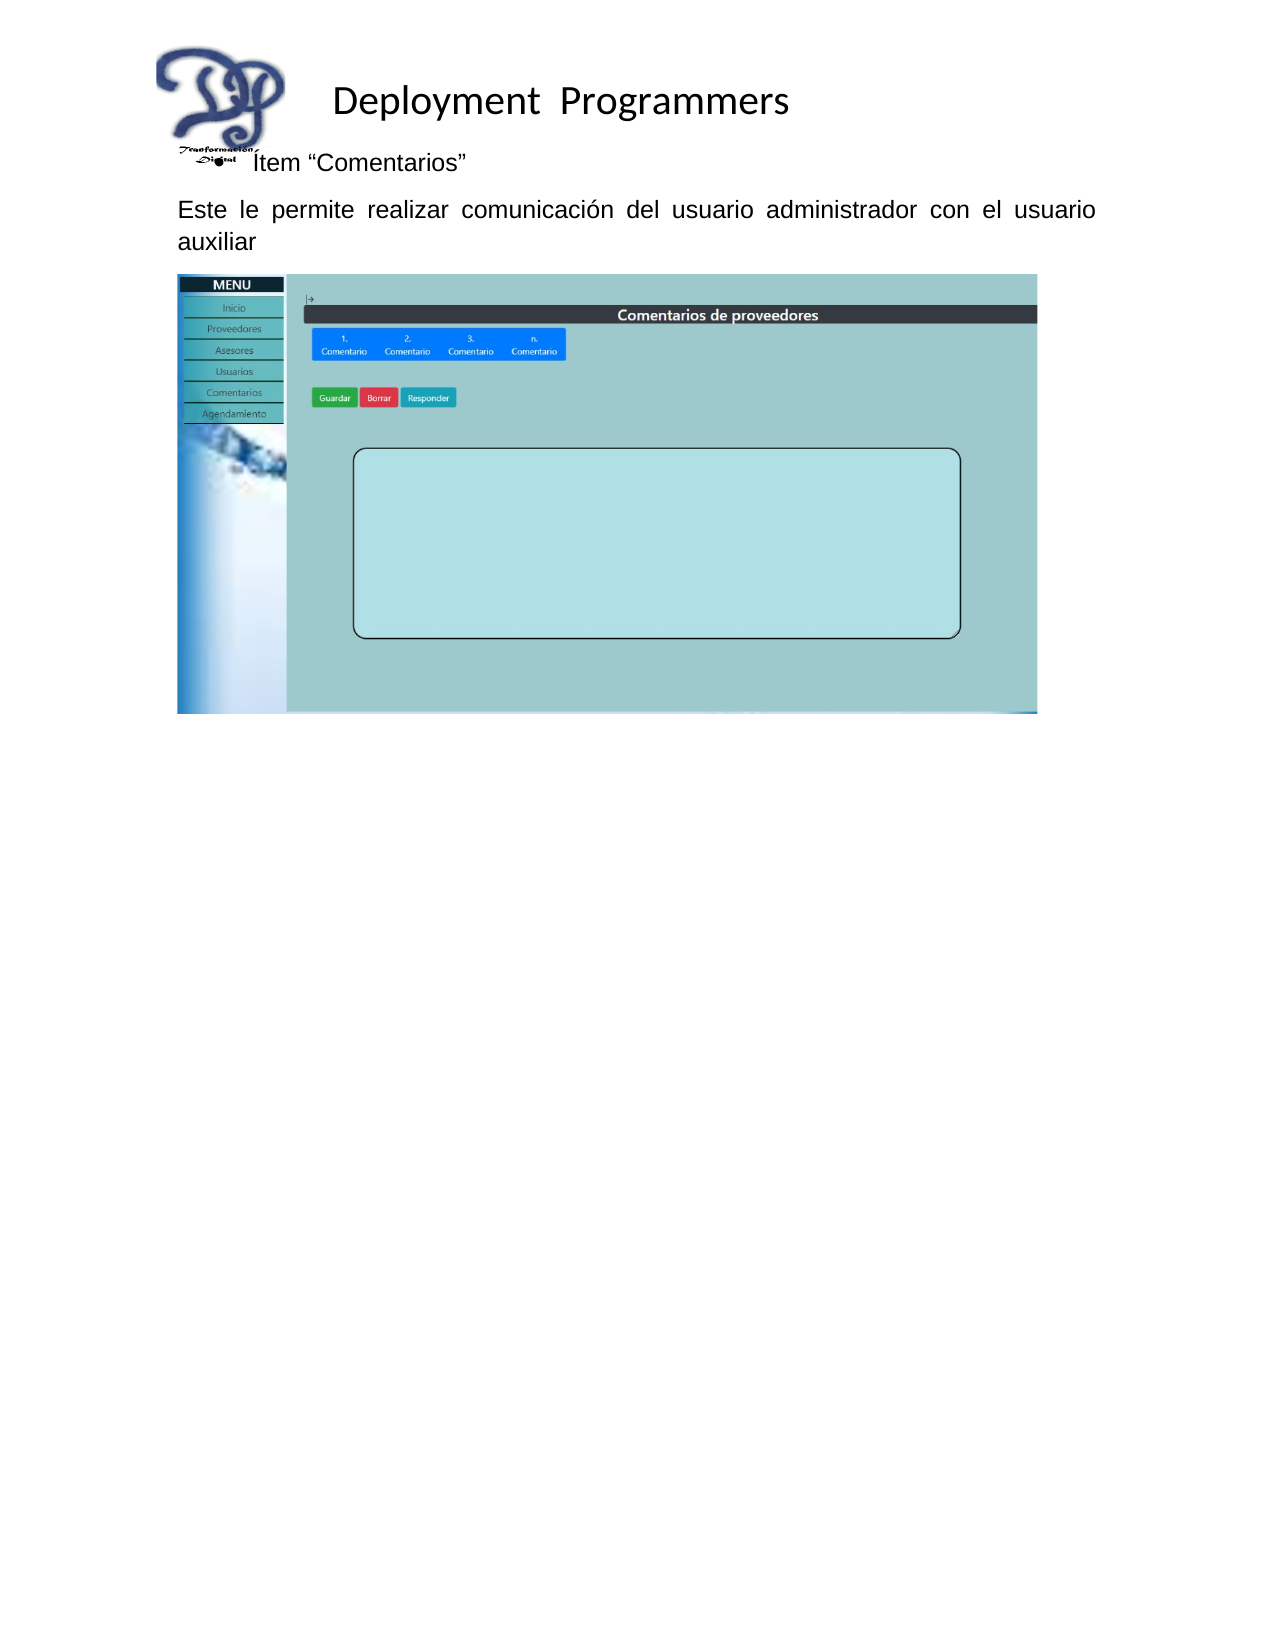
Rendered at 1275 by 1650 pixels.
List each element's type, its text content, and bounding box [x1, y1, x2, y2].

picture [156, 45, 286, 169]
list Ítem “Comentarios” [215, 148, 1098, 176]
text Este le permite realizar comunicación del usuario administrador con el usuario auxiliar [177, 195, 1098, 255]
picture [177, 274, 1038, 714]
